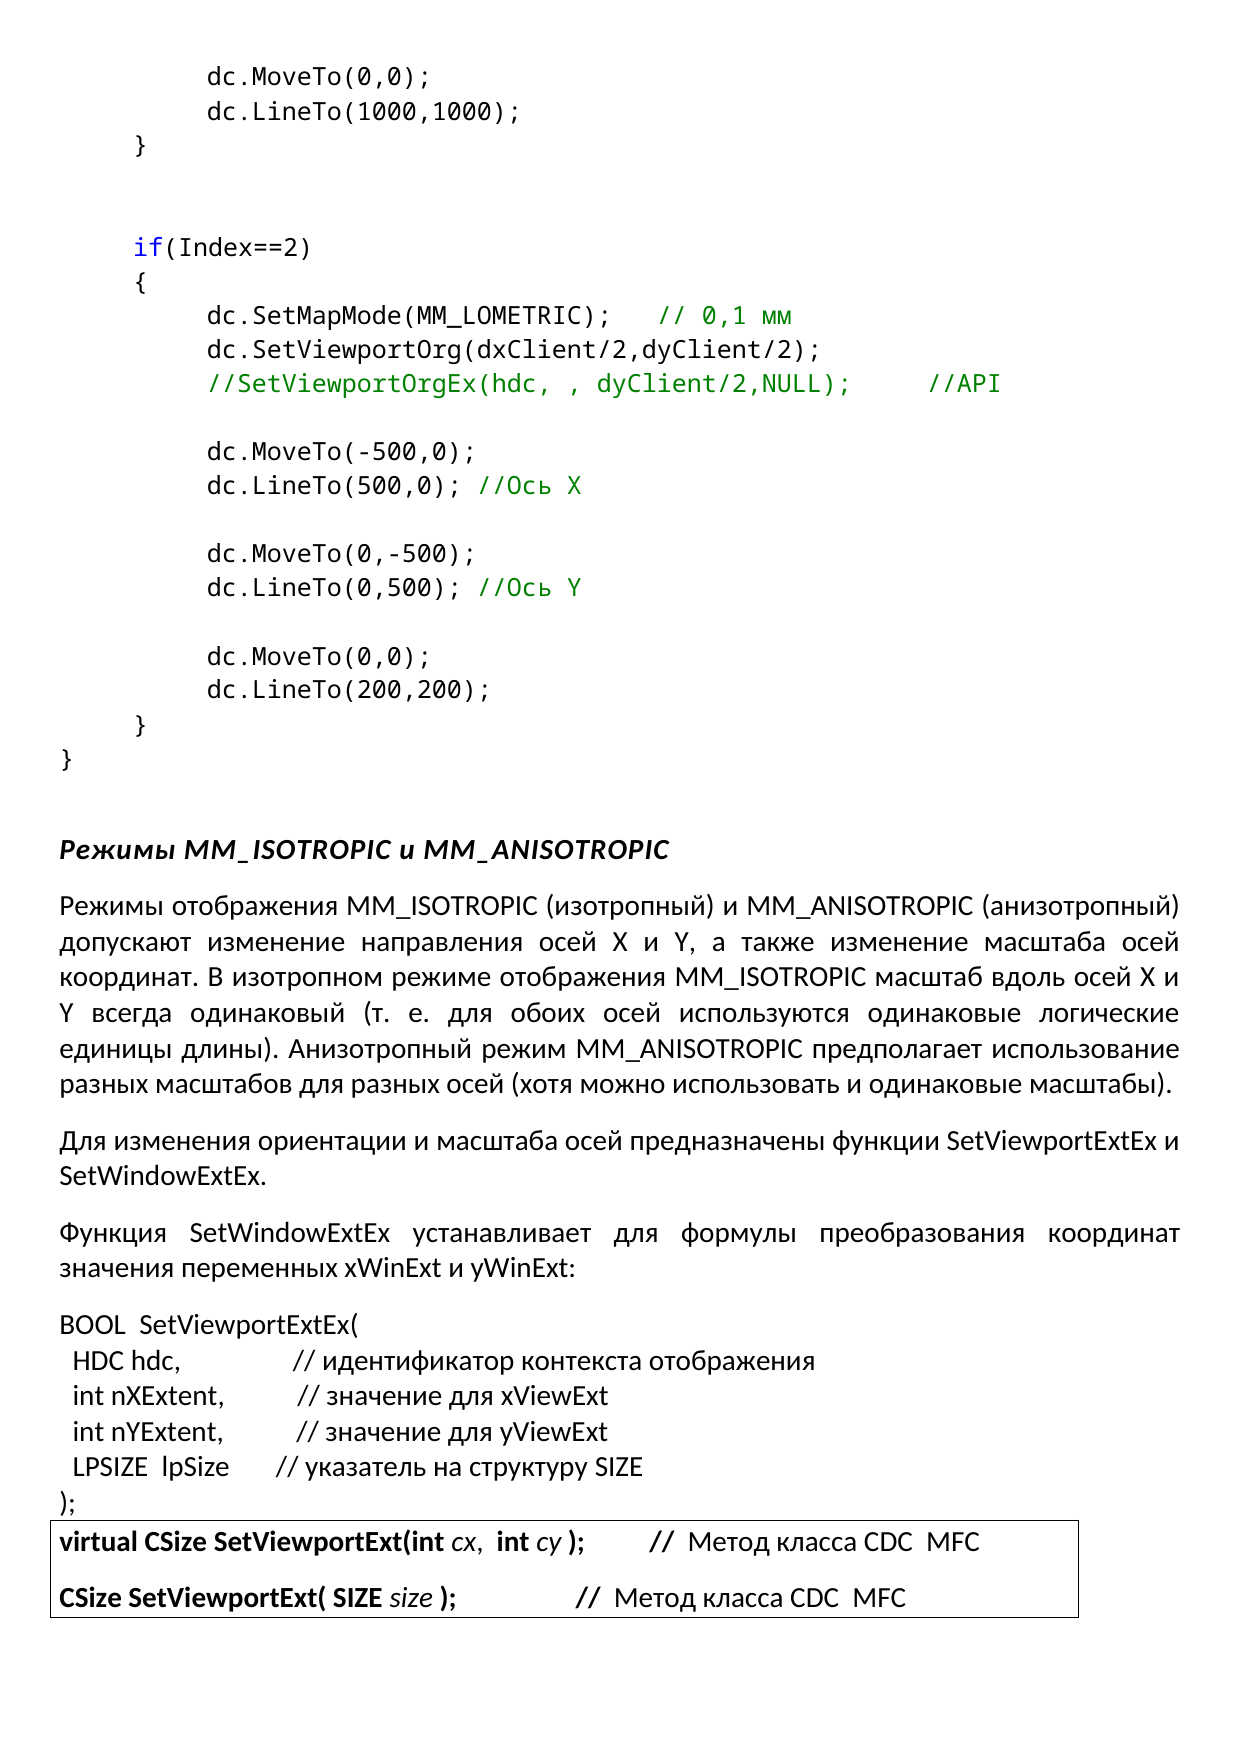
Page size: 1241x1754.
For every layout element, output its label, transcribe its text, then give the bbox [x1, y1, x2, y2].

text Режимы отображения MM_ISOTROPIC (изотропный) и MM_ANISOTROPIC (анизотропный) допускают изменение направления осей X и Y, а также изменение масштаба осей координат. В изотропном режиме отображения MM_ISOTROPIC масштаб вдоль осей X и Y всегда одинаковый (т. е. для обоих осей используются одинаковые логические единицы длины). Анизотропный режим MM_ANISOTROPIC предполагает использование разных масштабов для разных осей (хотя можно использовать и одинаковые масштабы). [59, 887, 1181, 1101]
text dc.MoveTo(-500,0); [59, 434, 1181, 468]
text } [59, 127, 1181, 161]
text dc.LineTo(1000,1000); [59, 93, 1181, 127]
text } [59, 706, 1181, 740]
text CSize SetViewportExt( SIZE size ); // Метод класса CDC MFC [51, 1576, 1078, 1617]
text HDC hdc, // идентификатор контекста отображения [59, 1342, 1181, 1377]
text virtual CSize SetViewportExt(int cx, int cy ); // Метод класса CDC MFC [51, 1521, 1078, 1558]
text dc.LineTo(200,200); [59, 672, 1181, 706]
text int nYExtent, // значение для yViewExt [59, 1413, 1181, 1448]
text int nXExtent, // значение для xViewExt [59, 1377, 1181, 1413]
text Функция SetWindowExtEx устанавливает для формулы преобразования координат значения переменных xWinExt и yWinExt: [59, 1214, 1181, 1285]
text dc.SetViewportOrg(dxClient/2,dyClient/2); [59, 332, 1181, 366]
text dc.MoveTo(0,0); [59, 59, 1181, 93]
text dc.MoveTo(0,0); [59, 638, 1181, 672]
text //SetViewportOrgEx(hdc, , dyClient/2,NULL); //API [59, 366, 1181, 400]
text ); [59, 1484, 1181, 1520]
text BOOL SetViewportExtEx( [59, 1306, 1181, 1342]
text } [59, 740, 1181, 774]
text dc.MoveTo(0,-500); [59, 536, 1181, 570]
text dc.SetMapMode(MM_LOMETRIC); // 0,1 мм [59, 297, 1181, 332]
text dc.LineTo(0,500); //Ось Y [59, 570, 1181, 604]
text dc.LineTo(500,0); //Ось X [59, 468, 1181, 502]
text LPSIZE lpSize // указатель на структуру SIZE [59, 1448, 1181, 1484]
text Для изменения ориентации и масштаба осей предназначены функции SetViewportExtEx и SetWindowExtEx. [59, 1122, 1181, 1193]
text Режимы MM_ISOTROPIC и MM_ANISOTROPIC [59, 831, 1181, 866]
text { [59, 263, 1181, 297]
text if(Index==2) [59, 229, 1181, 263]
